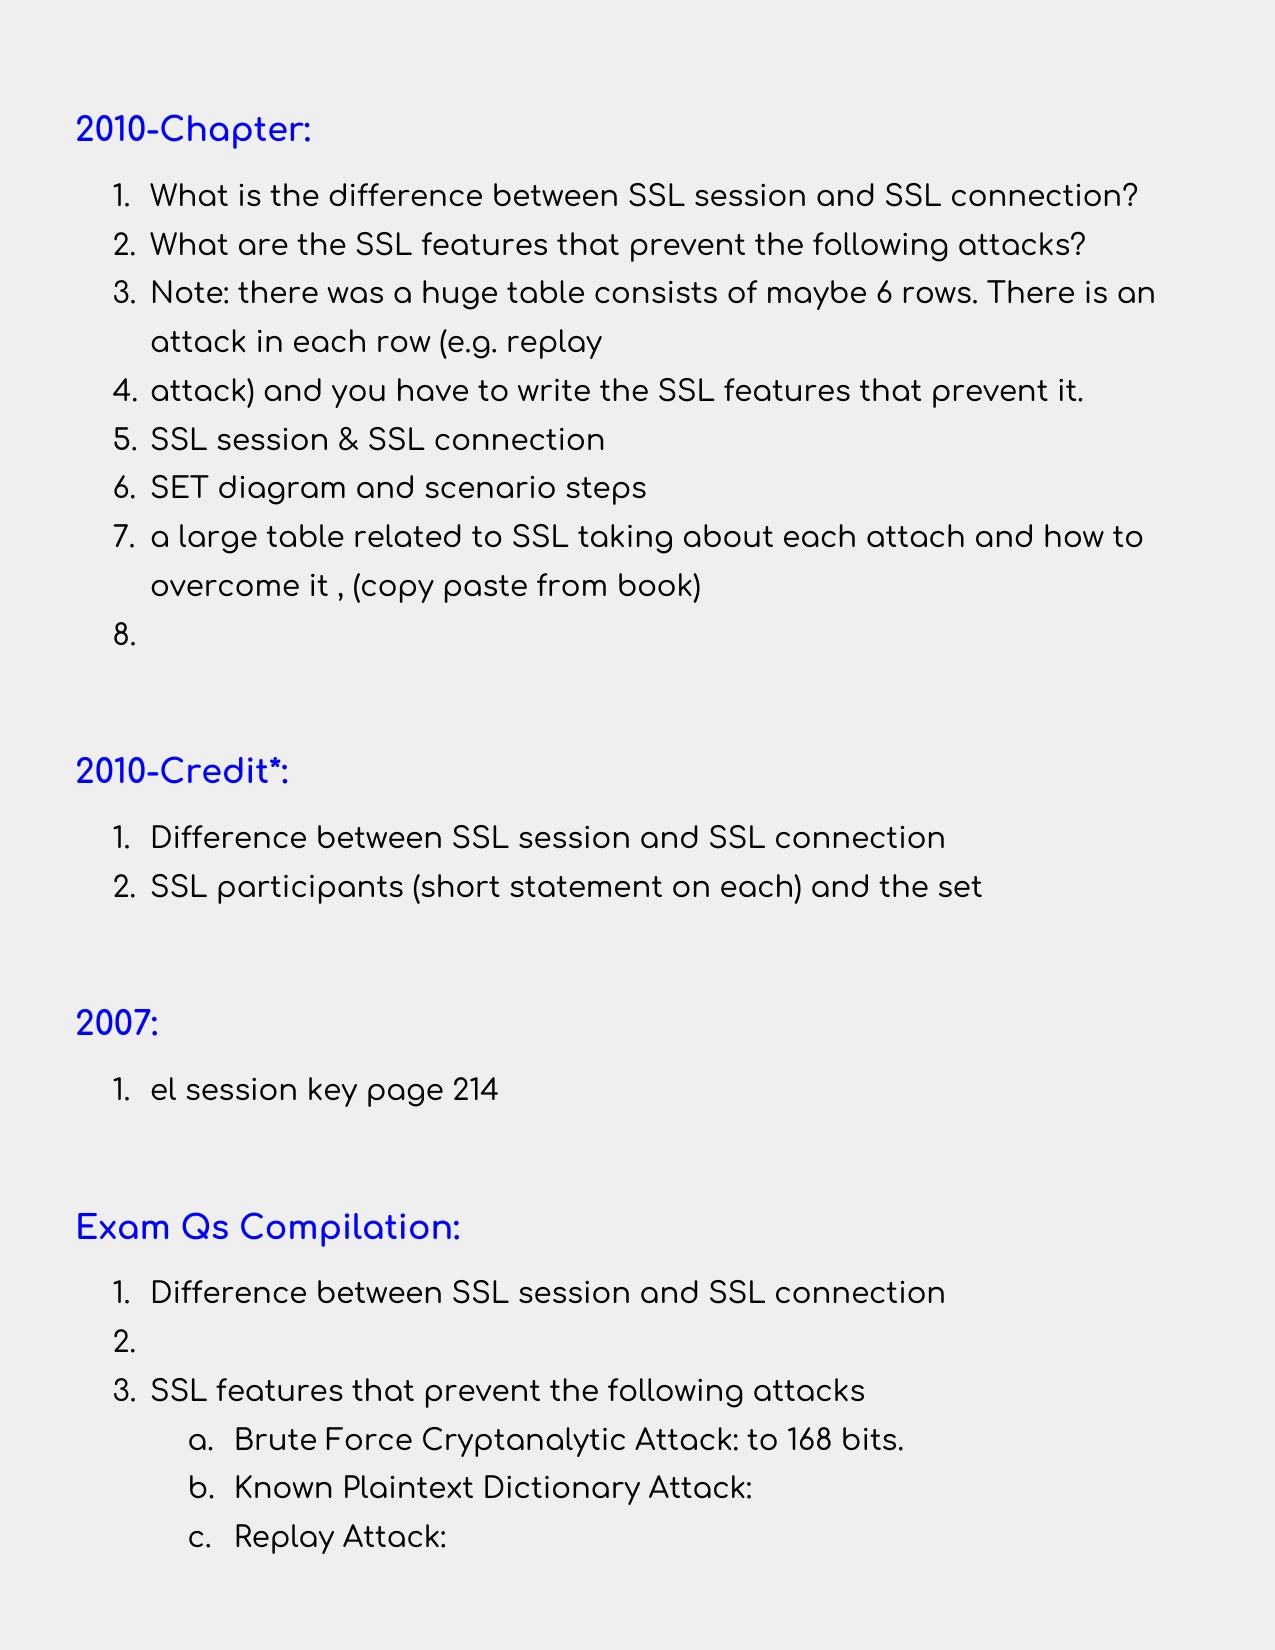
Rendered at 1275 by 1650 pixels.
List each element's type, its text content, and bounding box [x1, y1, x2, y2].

list SET diagram and scenario steps [112, 473, 1200, 506]
list a large table related to SSL taking about each attach and how to overcome it , (copy paste from book) [112, 522, 1200, 603]
list Brute Force Cryptanalytic Attack: to 168 bits. [187, 1424, 1200, 1457]
list What is the difference between SSL session and SSL connection? [112, 181, 1200, 213]
subtitle 2010-Chapter: [75, 112, 1200, 150]
list SSL session & SSL connection [112, 424, 1200, 457]
subtitle 2010-Credit*: [75, 754, 1200, 792]
list el session key page 214 [112, 1075, 1200, 1107]
subtitle Exam Qs Compilation: [75, 1210, 1200, 1247]
list SSL features that prevent the following attacks [112, 1375, 1200, 1408]
list Replay Attack: [187, 1522, 1200, 1554]
list SSL participants (short statement on each) and the set [112, 871, 1200, 904]
list Known Plaintext Dictionary Attack: [187, 1473, 1200, 1505]
list Note: there was a huge table consists of maybe 6 rows. There is an attack in each row (e.g. replay [112, 278, 1200, 359]
list Difference between SSL session and SSL connection [112, 823, 1200, 855]
list What are the SSL features that prevent the following attacks? [112, 229, 1200, 262]
list Difference between SSL session and SSL connection [112, 1278, 1200, 1310]
subtitle 2007: [75, 1006, 1200, 1044]
list attack) and you have to write the SSL features that prevent it. [112, 376, 1200, 408]
